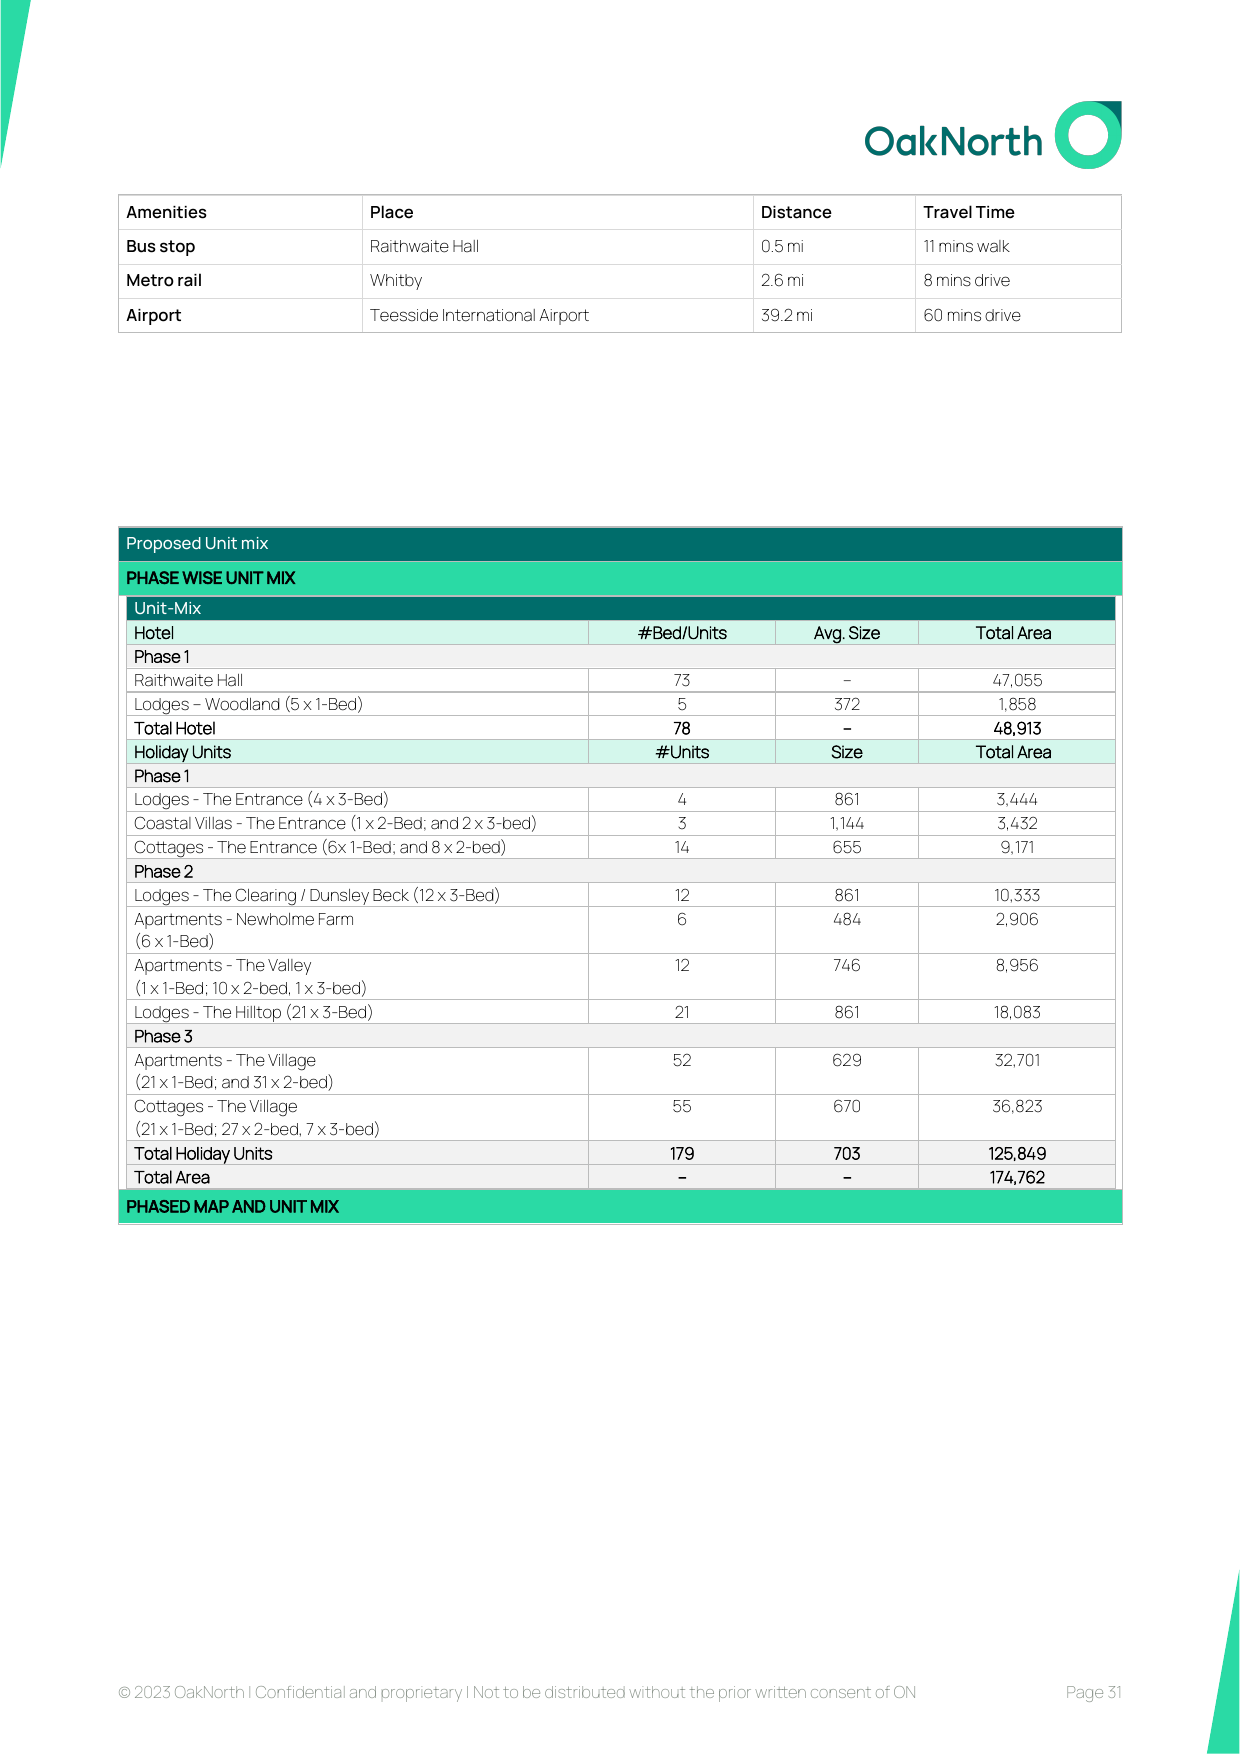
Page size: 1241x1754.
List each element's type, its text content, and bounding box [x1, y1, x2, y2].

table_cell [919, 1000, 1115, 1023]
table_cell [589, 716, 775, 739]
table_cell [754, 265, 915, 298]
table_cell [776, 1000, 918, 1023]
table_cell [1116, 596, 1122, 1189]
table_cell [776, 1048, 918, 1094]
table_cell [119, 230, 362, 264]
table_cell [776, 812, 918, 835]
table_cell PHASE WISE UNIT MIX [119, 562, 1122, 595]
table_cell [589, 1000, 775, 1023]
table_cell [916, 230, 1121, 264]
table_cell [919, 836, 1115, 858]
table_cell [919, 954, 1115, 999]
table_cell [589, 1048, 775, 1094]
table_cell [589, 907, 775, 953]
table_header Proposed Unit mix [119, 528, 1122, 561]
table_cell [916, 265, 1121, 298]
table_cell [127, 669, 588, 691]
table_cell [127, 954, 588, 999]
table_cell [776, 883, 918, 906]
table_cell [919, 693, 1115, 715]
table_cell [127, 693, 588, 715]
table_cell [589, 836, 775, 858]
table_cell [363, 265, 753, 298]
table_cell [776, 716, 918, 739]
table_cell [919, 907, 1115, 953]
table_cell [754, 196, 915, 229]
table_cell [776, 1095, 918, 1140]
table_cell [127, 907, 588, 953]
table_cell [919, 883, 1115, 906]
table_cell [363, 299, 753, 332]
table_cell [589, 788, 775, 811]
table_cell [919, 1095, 1115, 1140]
table_cell [127, 788, 588, 811]
table_cell PHASED MAP AND UNIT MIX [119, 1190, 1122, 1223]
table_cell [127, 883, 588, 906]
table_cell [916, 299, 1121, 332]
table_cell [589, 883, 775, 906]
table_cell [754, 230, 915, 264]
table_cell [919, 1048, 1115, 1094]
table_cell [127, 716, 588, 739]
table_cell [119, 596, 126, 1189]
table_cell [589, 812, 775, 835]
table_cell [127, 1048, 588, 1094]
table_cell [119, 299, 362, 332]
table_cell [776, 788, 918, 811]
table_cell [919, 812, 1115, 835]
table_cell [127, 812, 588, 835]
table_cell [127, 836, 588, 858]
table_cell [363, 196, 753, 229]
table_cell [363, 230, 753, 264]
table_cell [919, 788, 1115, 811]
table_cell [589, 1095, 775, 1140]
table_cell [919, 716, 1115, 739]
table_cell [776, 836, 918, 858]
table_cell [589, 669, 775, 691]
table_cell [119, 265, 362, 298]
table_cell [127, 1095, 588, 1140]
table_cell [754, 299, 915, 332]
table_cell [589, 954, 775, 999]
table_cell [919, 669, 1115, 691]
table_cell [776, 907, 918, 953]
picture [838, 89, 1123, 180]
table_cell [776, 954, 918, 999]
table_cell [127, 1000, 588, 1023]
table_cell [119, 196, 362, 229]
table_cell [776, 669, 918, 691]
table_cell [776, 693, 918, 715]
table_cell [589, 693, 775, 715]
table_cell [916, 196, 1121, 229]
